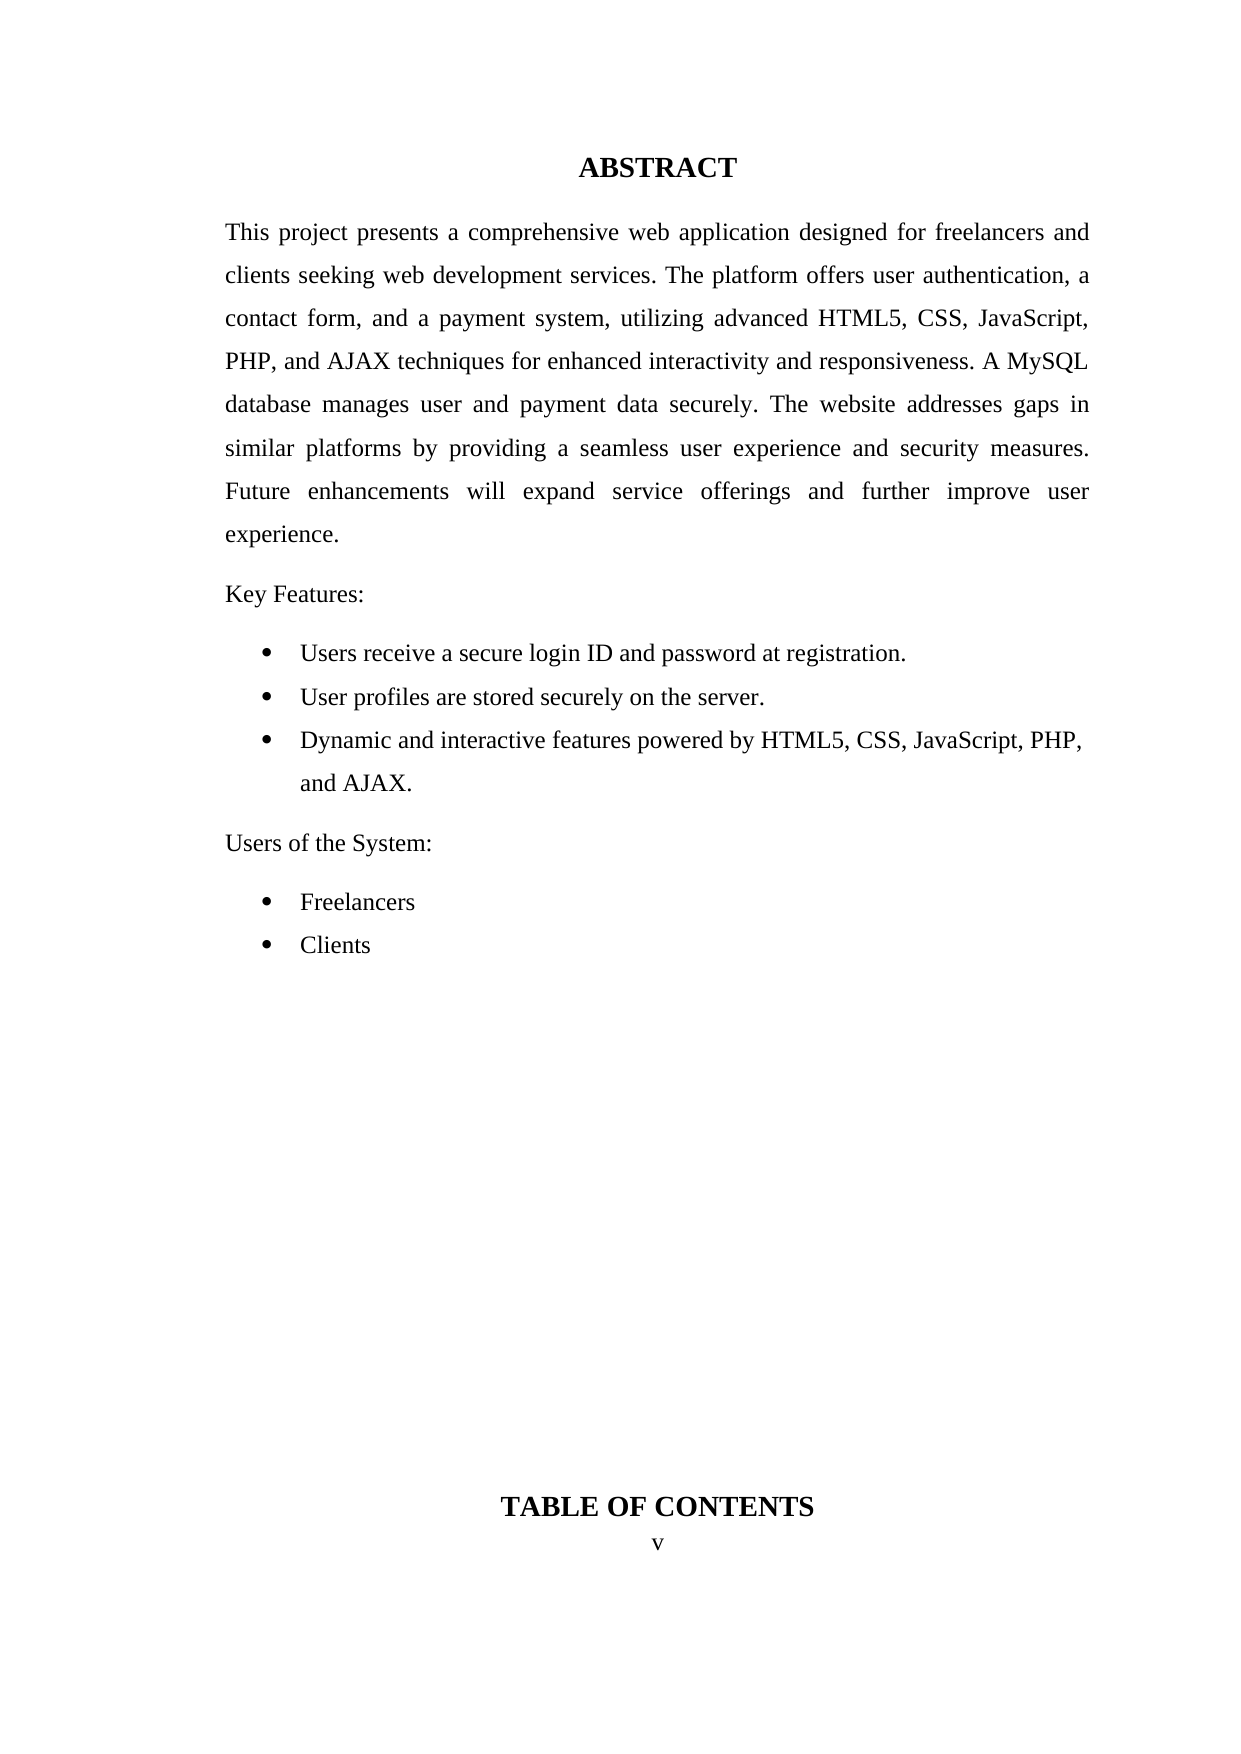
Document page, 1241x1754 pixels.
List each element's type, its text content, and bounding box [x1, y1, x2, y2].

text TABLE OF CONTENTS [225, 1489, 1090, 1522]
list Dynamic and interactive features powered by HTML5, CSS, JavaScript, PHP, and AJAX. [262, 725, 1090, 797]
text Key Features: [225, 579, 1090, 607]
list Freelancers [262, 887, 1090, 916]
text This project presents a comprehensive web application designed for freelancers and clients seeking web development services. The platform offers user authentication, a contact form, and a payment system, utilizing advanced HTML5, CSS, JavaScript, PHP, and AJAX techniques for enhanced interactivity and responsiveness. A MySQL database manages user and payment data securely. The website addresses gaps in similar platforms by providing a seamless user experience and security measures. Future enhancements will expand service offerings and further improve user experience. [225, 217, 1090, 548]
list User profiles are stored securely on the server. [262, 682, 1090, 710]
list Users receive a secure login ID and password at registration. [262, 638, 1090, 667]
list Clients [262, 931, 1090, 959]
text ABSTRACT [225, 150, 1090, 183]
text Users of the System: [225, 828, 1090, 856]
